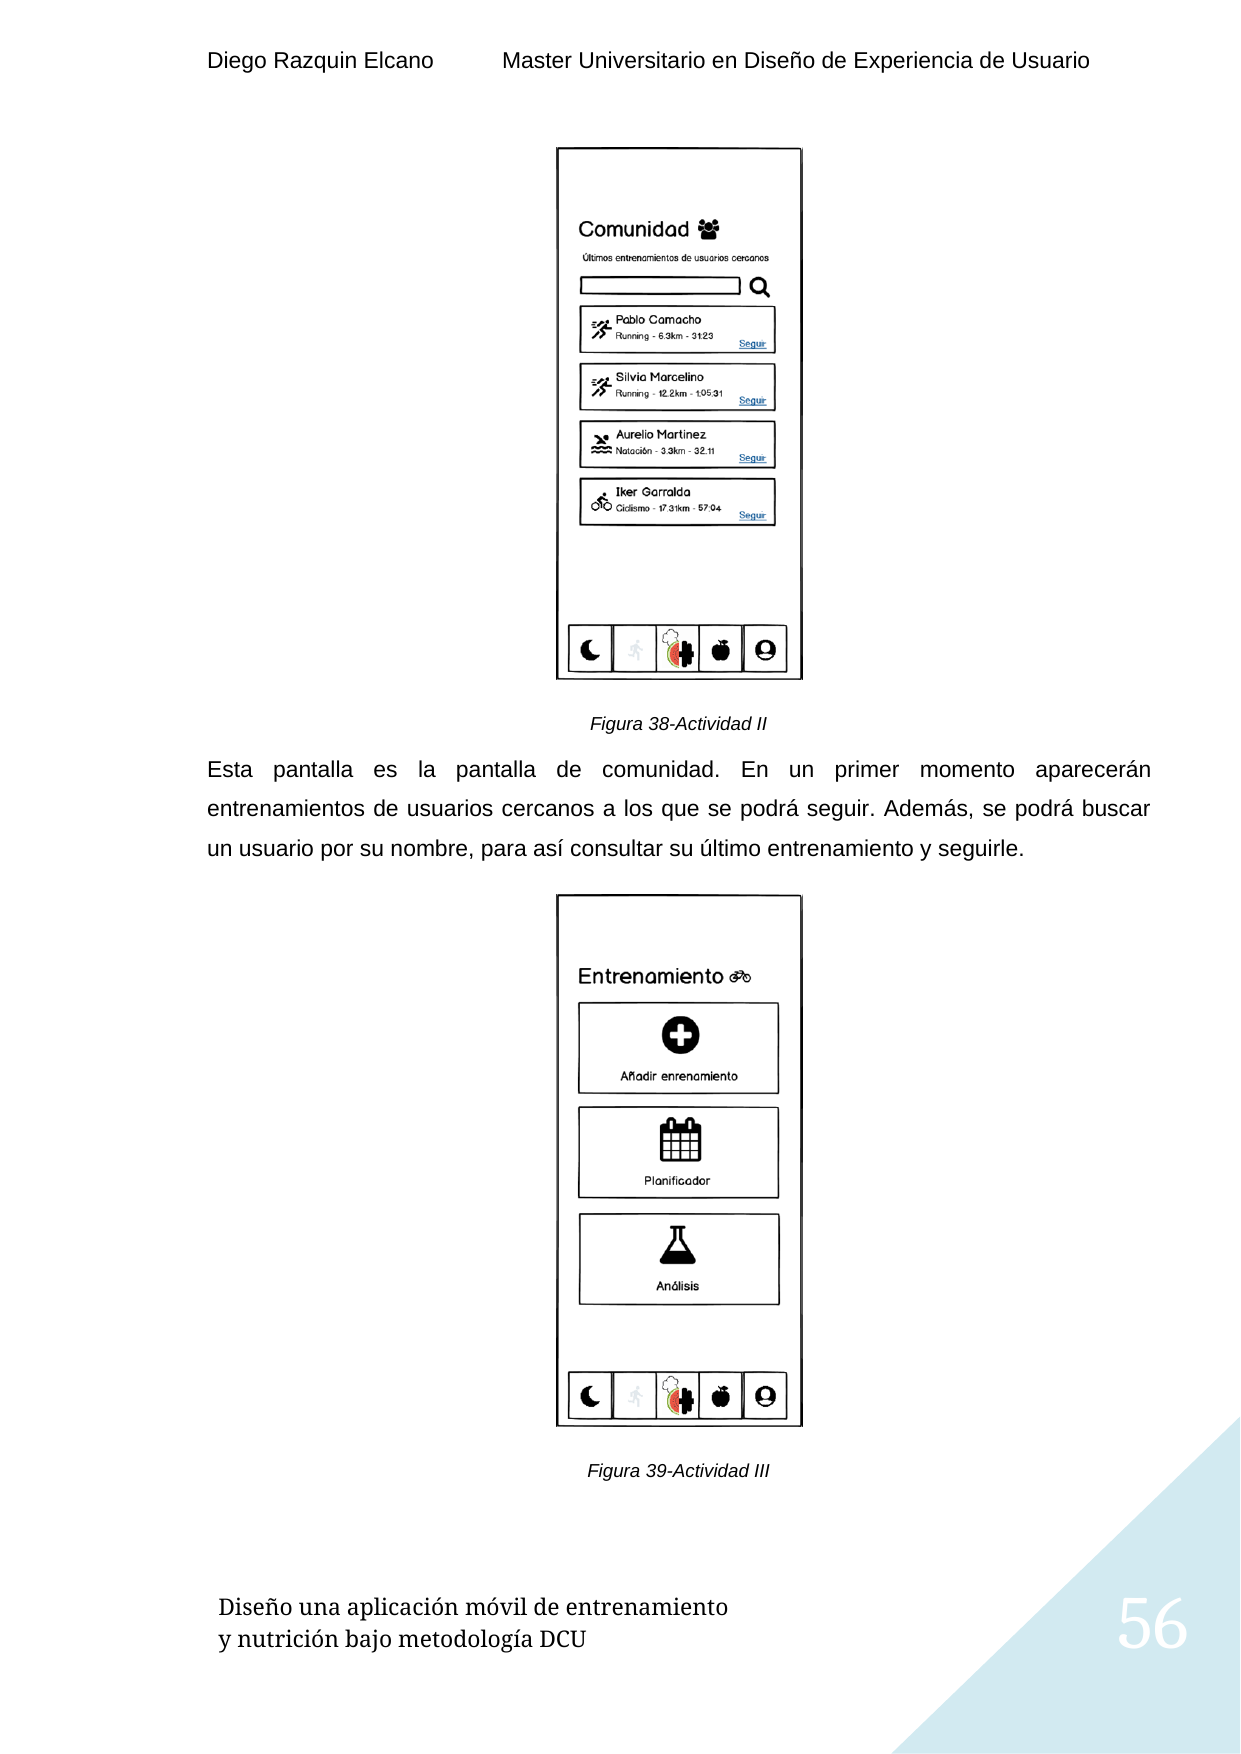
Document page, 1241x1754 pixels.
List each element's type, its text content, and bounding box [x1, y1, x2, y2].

picture [206, 894, 1152, 1427]
picture [206, 147, 1152, 680]
text Figura 38-Actividad II [207, 713, 1152, 735]
text Esta pantalla es la pantalla de comunidad. En un primer momento aparecerán entrenamientos de usuarios cercanos a los que se podrá seguir. Además, se podrá buscar un usuario por su nombre, para así consultar su último entrenamiento y seguirle. [207, 756, 1152, 861]
text Figura 39-Actividad III [207, 1460, 1152, 1482]
